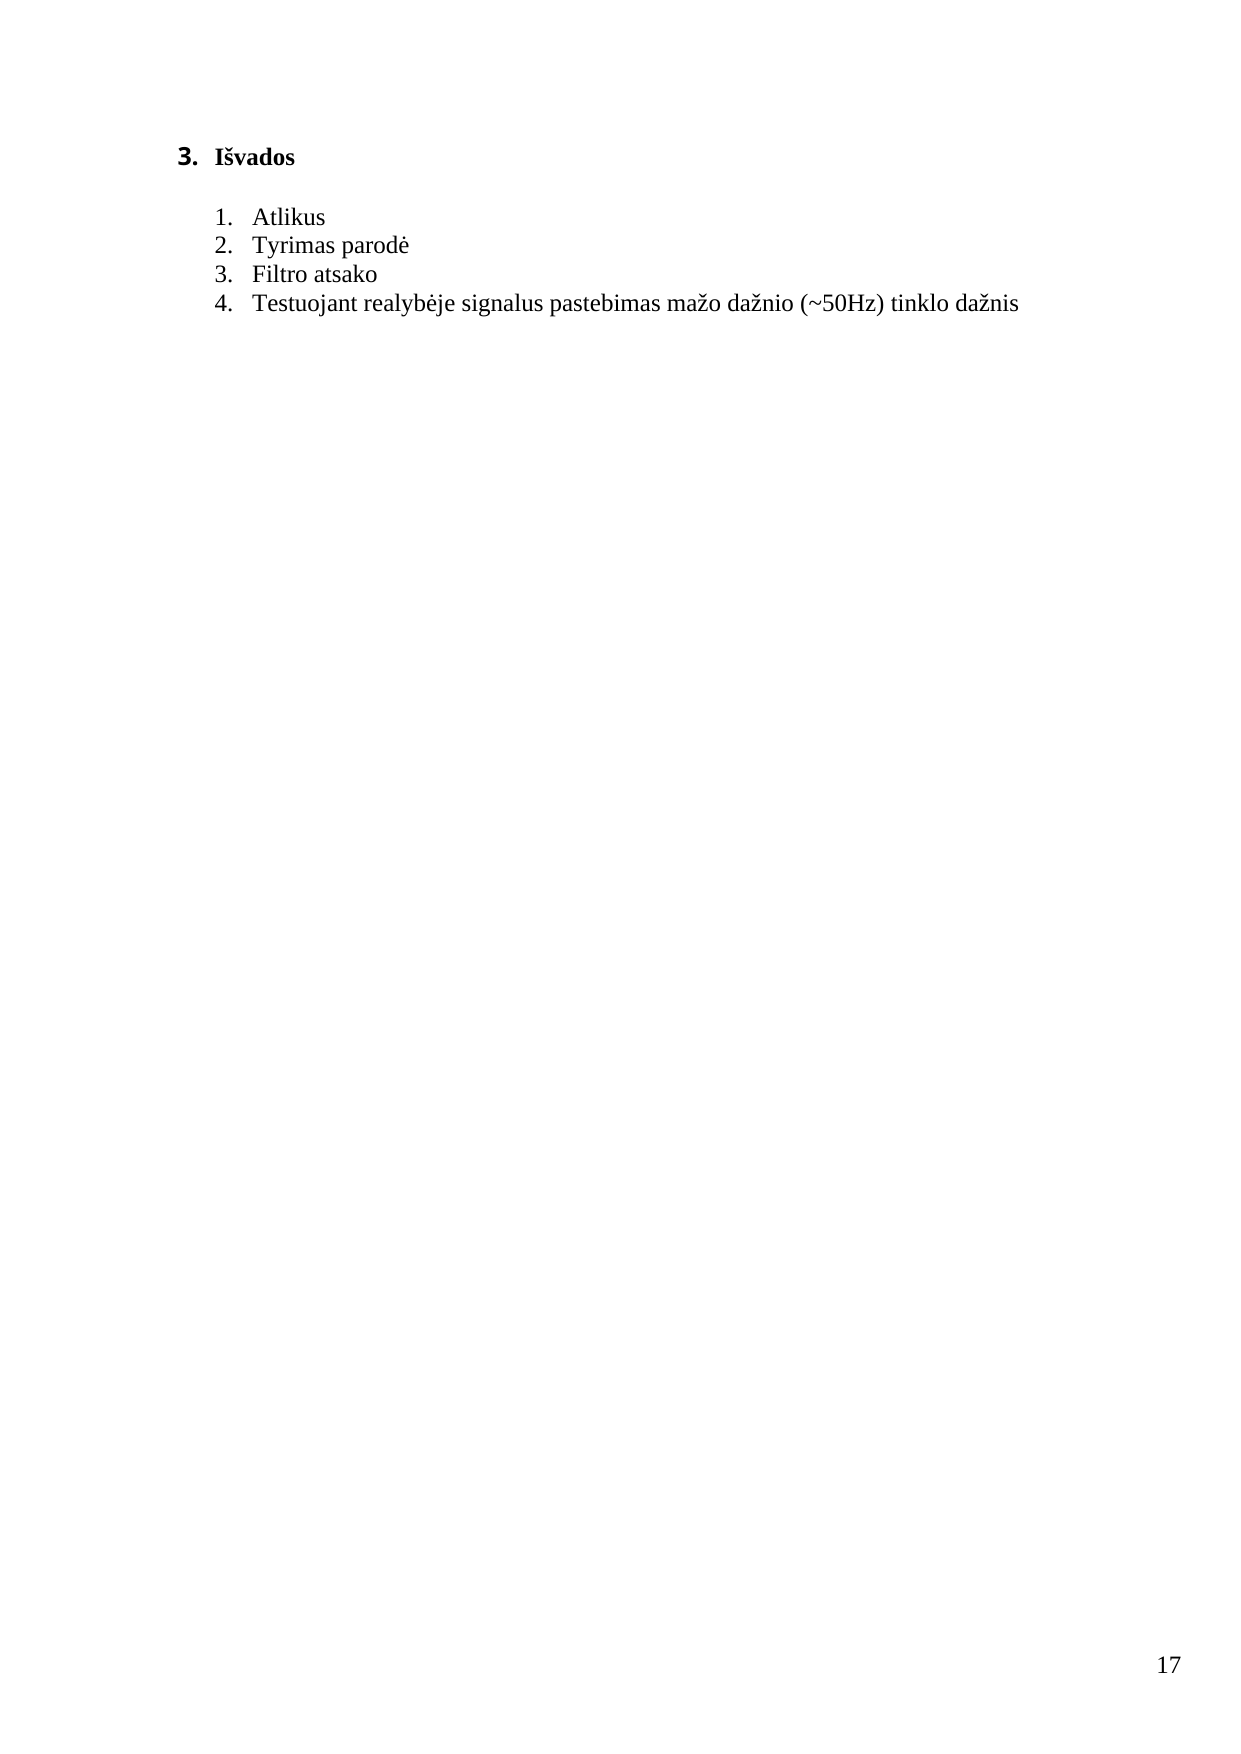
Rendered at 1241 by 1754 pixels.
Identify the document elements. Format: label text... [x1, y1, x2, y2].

list Filtro atsako [214, 259, 1181, 288]
subtitle Išvados [177, 139, 1181, 173]
list Atlikus [214, 202, 1181, 231]
list Testuojant realybėje signalus pastebimas mažo dažnio (~50Hz) tinklo dažnis [214, 288, 1181, 317]
list Tyrimas parodė [214, 231, 1181, 259]
